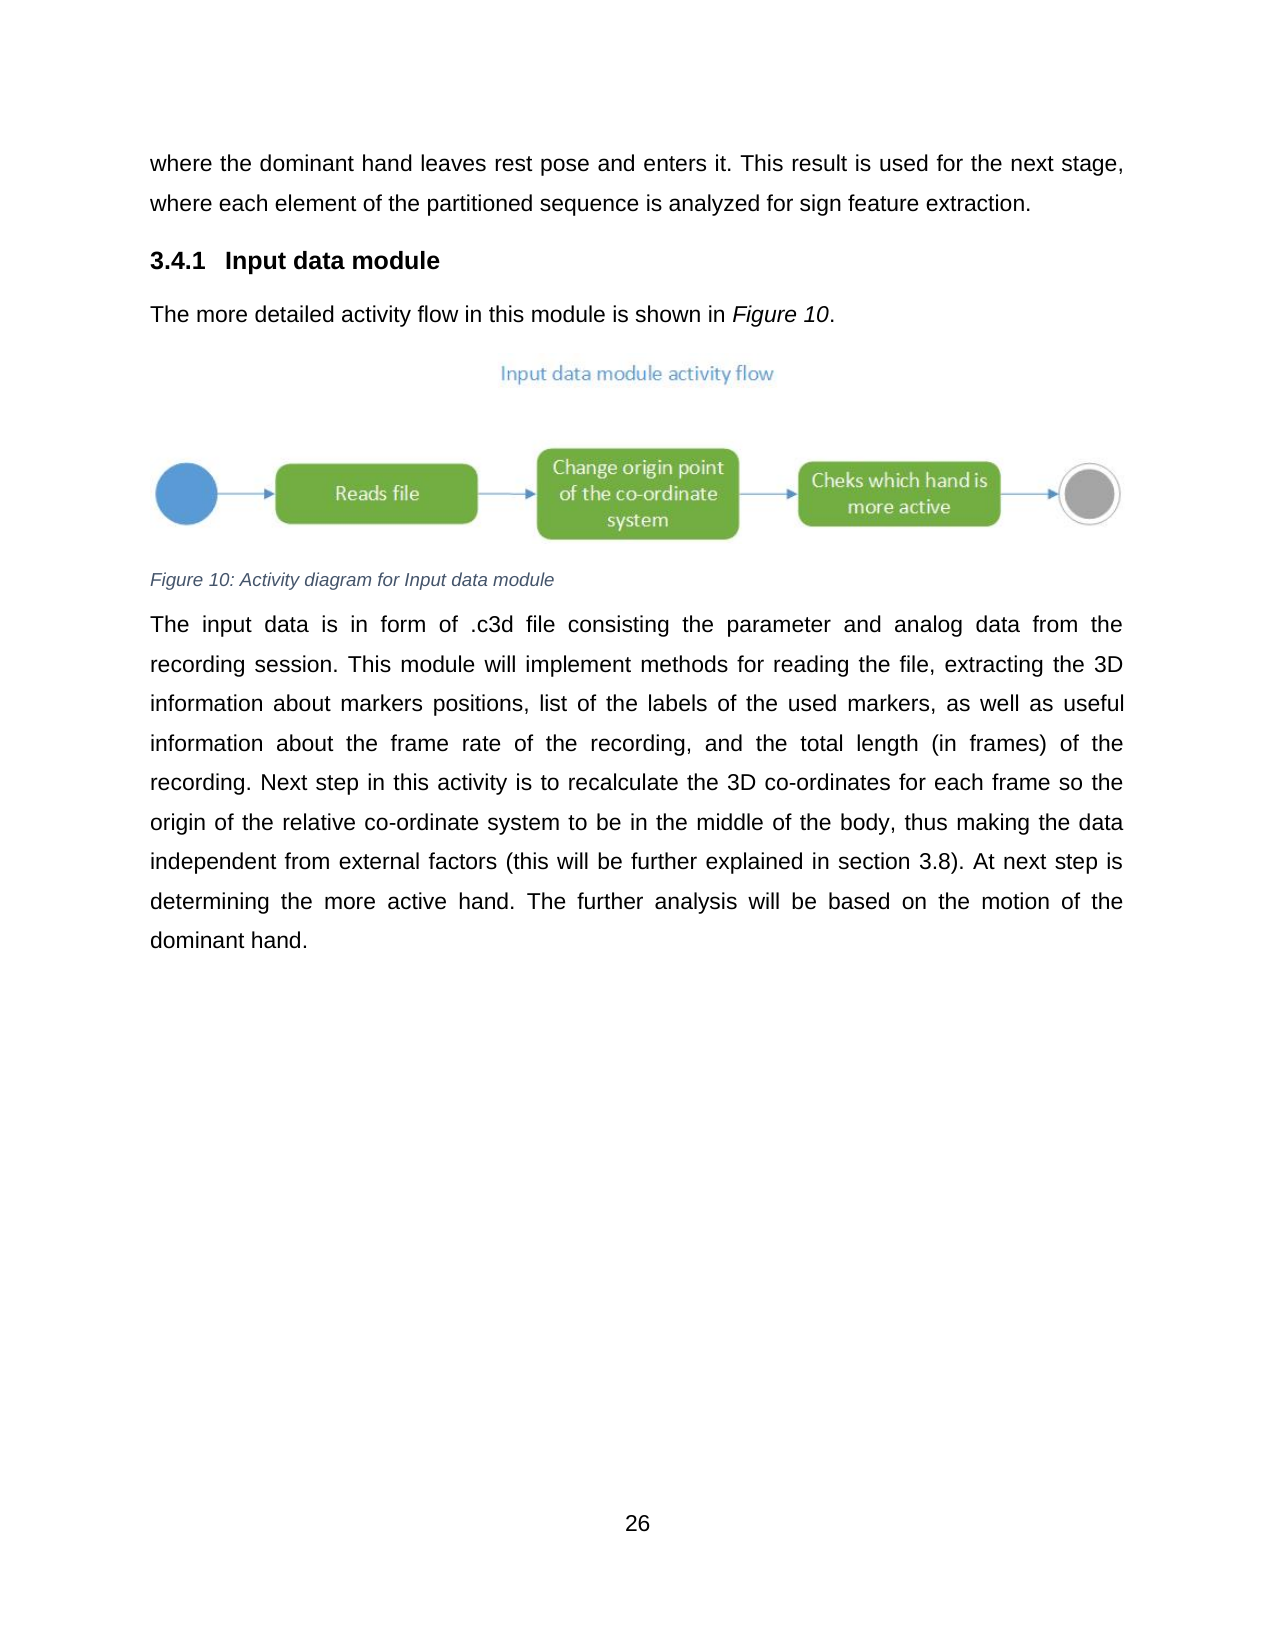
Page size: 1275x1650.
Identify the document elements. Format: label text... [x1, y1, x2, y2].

text The more detailed activity flow in this module is shown in Figure 10. [150, 301, 1125, 328]
picture [150, 353, 1125, 544]
text The input data is in form of .c3d file consisting the parameter and analog data from the recording session. This module will implement methods for reading the file, extracting the 3D information about markers positions, list of the labels of the used markers, as well as useful information about the frame rate of the recording, and the total length (in frames) of the recording. Next step in this activity is to recalculate the 3D co-ordinates for each frame so the origin of the relative co-ordinate system to be in the middle of the body, thus making the data independent from external factors (this will be further explained in section 3.8). At next step is determining the more active hand. The further analysis will be based on the motion of the dominant hand. [150, 611, 1125, 954]
subtitle Input data module [150, 246, 1125, 274]
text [150, 150, 1125, 216]
